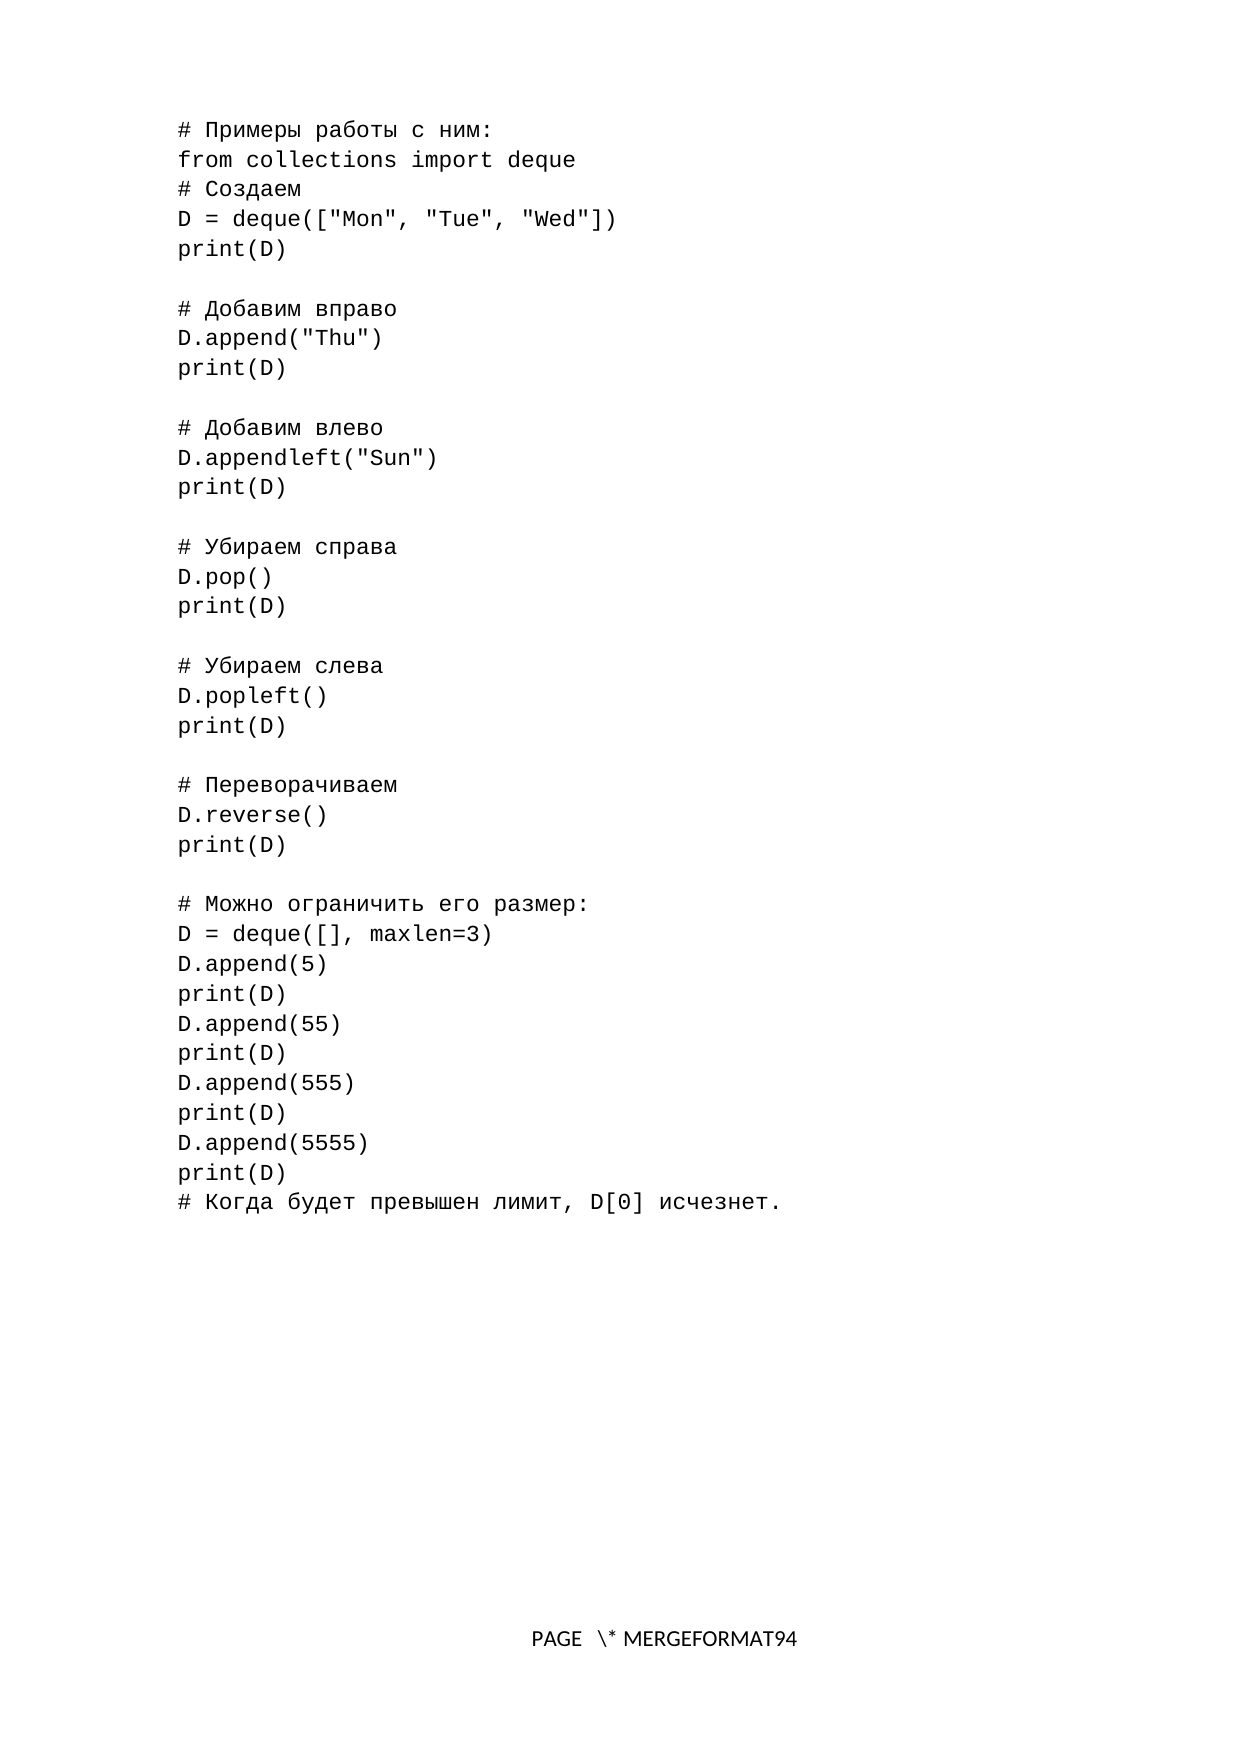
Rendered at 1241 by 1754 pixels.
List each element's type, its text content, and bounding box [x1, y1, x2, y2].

text # Примеры работы с ним: [177, 118, 1152, 144]
text D.reverse() [177, 803, 1152, 829]
text print(D) [177, 595, 1152, 621]
text print(D) [177, 1101, 1152, 1127]
text print(D) [177, 833, 1152, 859]
text D = deque([], maxlen=3) [177, 922, 1152, 948]
text print(D) [177, 1042, 1152, 1068]
text D.append(5555) [177, 1131, 1152, 1157]
text D = deque(["Mon", "Tue", "Wed"]) [177, 207, 1152, 233]
text from collections import deque [177, 148, 1152, 174]
text # Убираем слева [177, 654, 1152, 680]
text # Добавим вправо [177, 297, 1152, 323]
text D.append("Thu") [177, 327, 1152, 353]
text # Создаем [177, 178, 1152, 204]
text # Добавим влево [177, 416, 1152, 442]
text print(D) [177, 1161, 1152, 1187]
text D.append(555) [177, 1071, 1152, 1097]
text print(D) [177, 982, 1152, 1008]
text # Можно ограничить его размер: [177, 893, 1152, 919]
text print(D) [177, 714, 1152, 740]
text # Переворачиваем [177, 773, 1152, 799]
text D.append(5) [177, 952, 1152, 978]
text # Убираем справа [177, 535, 1152, 561]
text print(D) [177, 237, 1152, 263]
text print(D) [177, 476, 1152, 502]
text D.appendleft("Sun") [177, 446, 1152, 472]
text D.append(55) [177, 1012, 1152, 1038]
text D.popleft() [177, 684, 1152, 710]
text D.pop() [177, 565, 1152, 591]
text print(D) [177, 356, 1152, 382]
text # Когда будет превышен лимит, D[0] исчезнет. [177, 1191, 1152, 1217]
